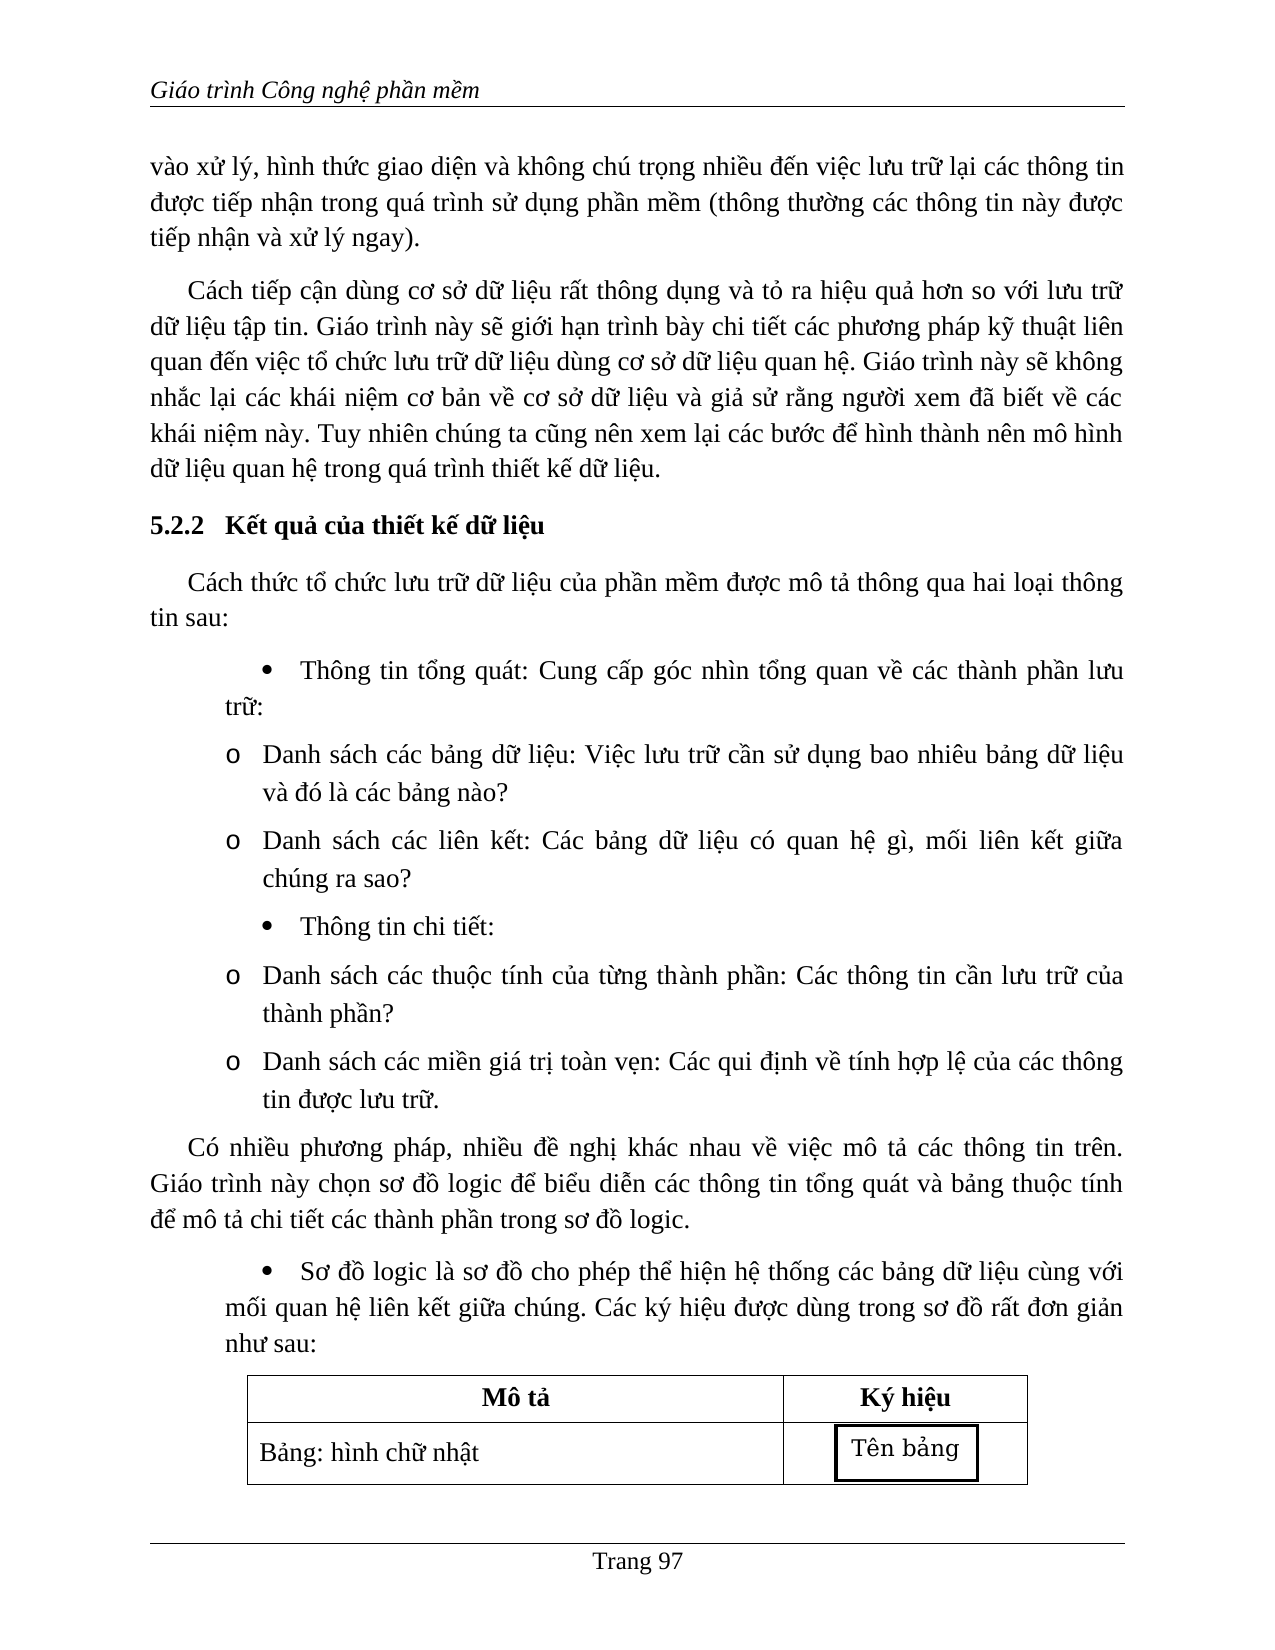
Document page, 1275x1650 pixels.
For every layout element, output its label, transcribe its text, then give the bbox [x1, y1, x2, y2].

table_cell Bảng: hình chữ nhật [248, 1423, 783, 1484]
table_header Ký hiệu [784, 1376, 1027, 1422]
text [150, 150, 1125, 253]
subtitle Kết quả của thiết kế dữ liệu [150, 509, 1125, 540]
table_cell [784, 1423, 1027, 1484]
list Danh sách các thuộc tính của từng thành phần: Các thông tin cần lưu trữ của thành phần? [225, 959, 1125, 1028]
list Thông tin tổng quát: Cung cấp góc nhìn tổng quan về các thành phần lưu trữ: [225, 654, 1125, 721]
text Có nhiều phương pháp, nhiều đề nghị khác nhau về việc mô tả các thông tin trên. Giáo trình này chọn sơ đồ logic để biểu diễn các thông tin tổng quát và bảng thuộc tính để mô tả chi tiết các thành phần trong sơ đồ logic. [150, 1131, 1125, 1234]
list Danh sách các bảng dữ liệu: Việc lưu trữ cần sử dụng bao nhiêu bảng dữ liệu và đó là các bảng nào? [225, 738, 1125, 807]
list Danh sách các liên kết: Các bảng dữ liệu có quan hệ gì, mối liên kết giữa chúng ra sao? [225, 824, 1125, 893]
text Cách thức tổ chức lưu trữ dữ liệu của phần mềm được mô tả thông qua hai loại thông tin sau: [150, 566, 1125, 632]
table_header Mô tả [248, 1376, 783, 1422]
list Danh sách các miền giá trị toàn vẹn: Các qui định về tính hợp lệ của các thông tin được lưu trữ. [225, 1045, 1125, 1114]
list Thông tin chi tiết: [225, 910, 1125, 942]
text Cách tiếp cận dùng cơ sở dữ liệu rất thông dụng và tỏ ra hiệu quả hơn so với lưu trữ dữ liệu tập tin. Giáo trình này sẽ giới hạn trình bày chi tiết các phương pháp kỹ thuật liên quan đến việc tổ chức lưu trữ dữ liệu dùng cơ sở dữ liệu quan hệ. Giáo trình này sẽ không nhắc lại các khái niệm cơ bản về cơ sở dữ liệu và giả sử rằng người xem đã biết về các khái niệm này. Tuy nhiên chúng ta cũng nên xem lại các bước để hình thành nên mô hình dữ liệu quan hệ trong quá trình thiết kế dữ liệu. [150, 274, 1125, 484]
list Sơ đồ logic là sơ đồ cho phép thể hiện hệ thống các bảng dữ liệu cùng với mối quan hệ liên kết giữa chúng. Các ký hiệu được dùng trong sơ đồ rất đơn giản như sau: [225, 1255, 1125, 1358]
